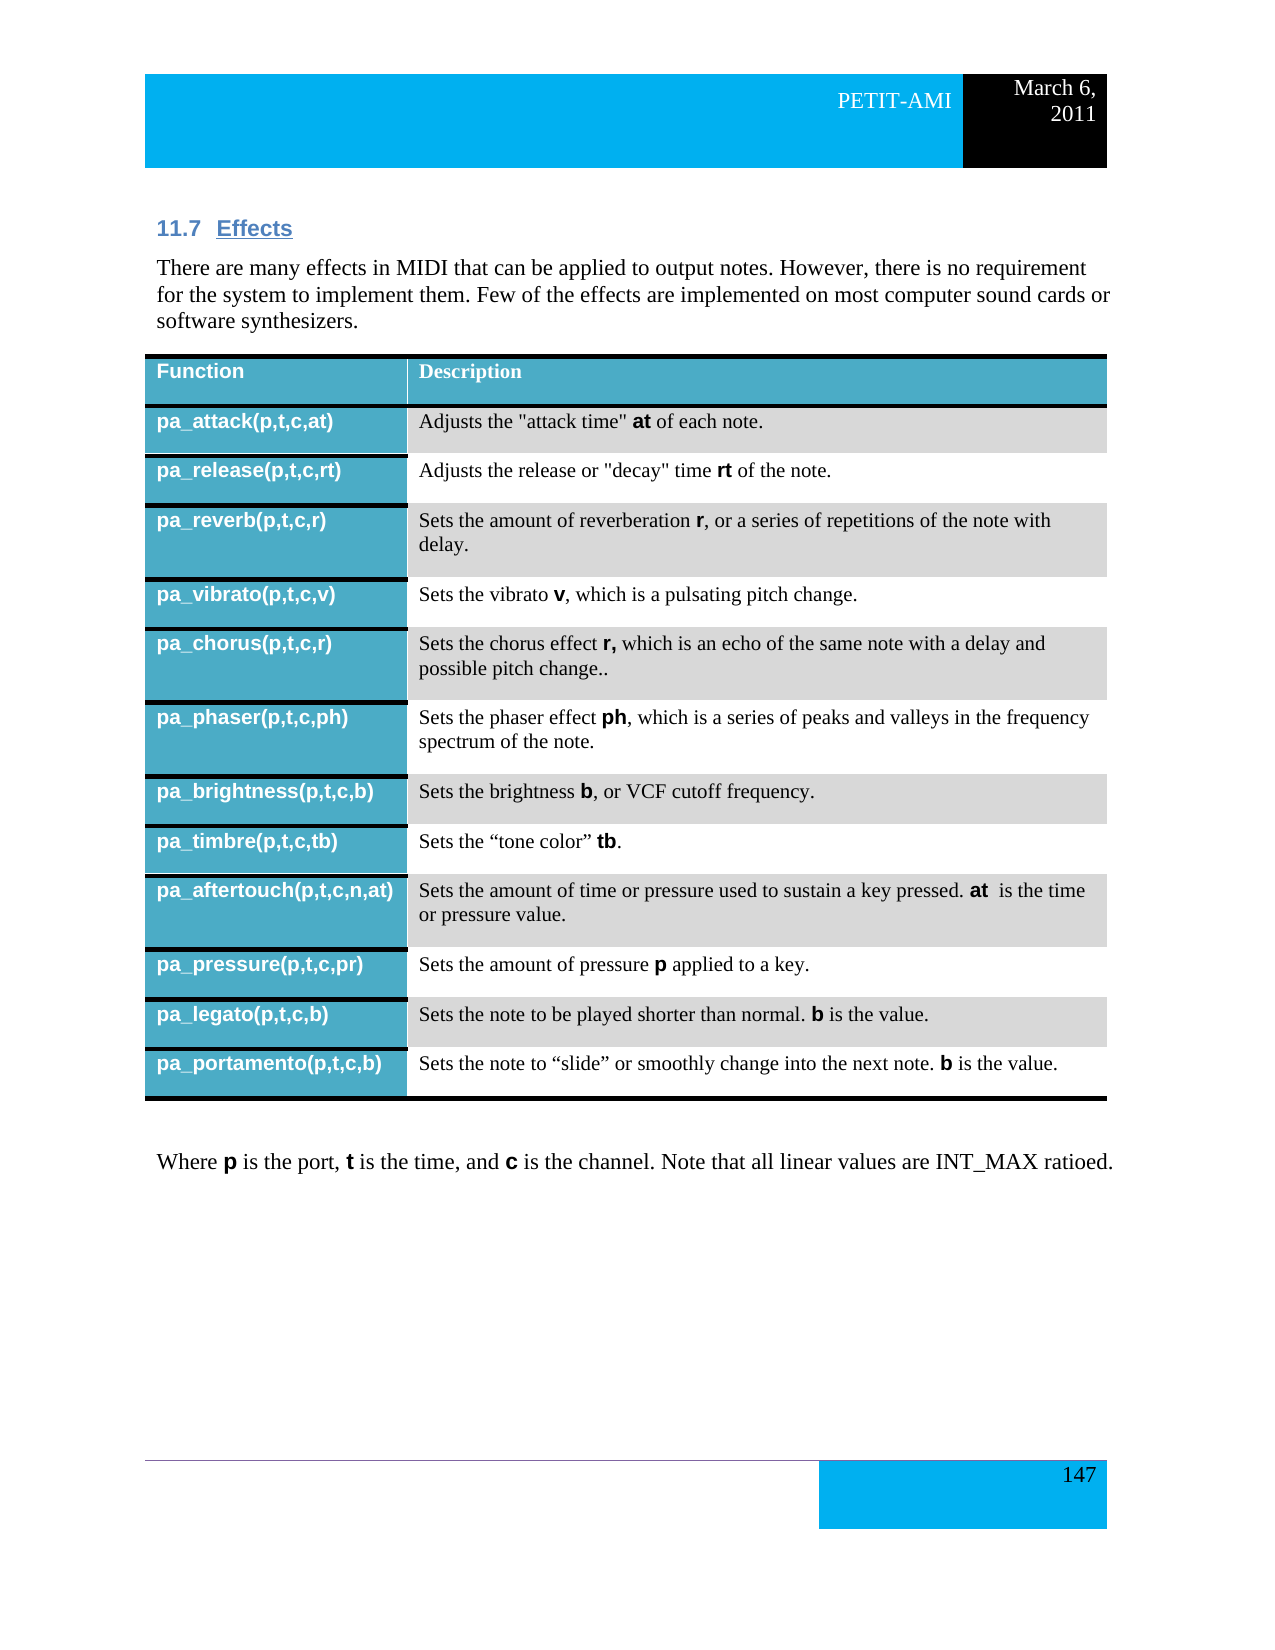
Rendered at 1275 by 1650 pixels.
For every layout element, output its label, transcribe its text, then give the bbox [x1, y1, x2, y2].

text There are many effects in MIDI that can be applied to output notes. However, there is no requirement for the system to implement them. Few of the effects are implemented on most computer sound cards or software synthesizers. [156, 254, 1118, 333]
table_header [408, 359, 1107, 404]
text Where p is the port, t is the time, and c is the channel. Note that all linear values are INT_MAX ratioed. [156, 1148, 1118, 1174]
subtitle Effects [156, 215, 1118, 242]
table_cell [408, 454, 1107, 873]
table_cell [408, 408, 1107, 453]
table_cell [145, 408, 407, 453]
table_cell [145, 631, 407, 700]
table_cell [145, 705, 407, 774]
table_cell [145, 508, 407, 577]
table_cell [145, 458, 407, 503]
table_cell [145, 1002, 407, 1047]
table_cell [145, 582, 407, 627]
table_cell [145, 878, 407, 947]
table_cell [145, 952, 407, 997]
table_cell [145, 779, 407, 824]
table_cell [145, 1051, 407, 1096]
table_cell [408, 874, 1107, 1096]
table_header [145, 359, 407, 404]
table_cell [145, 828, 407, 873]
